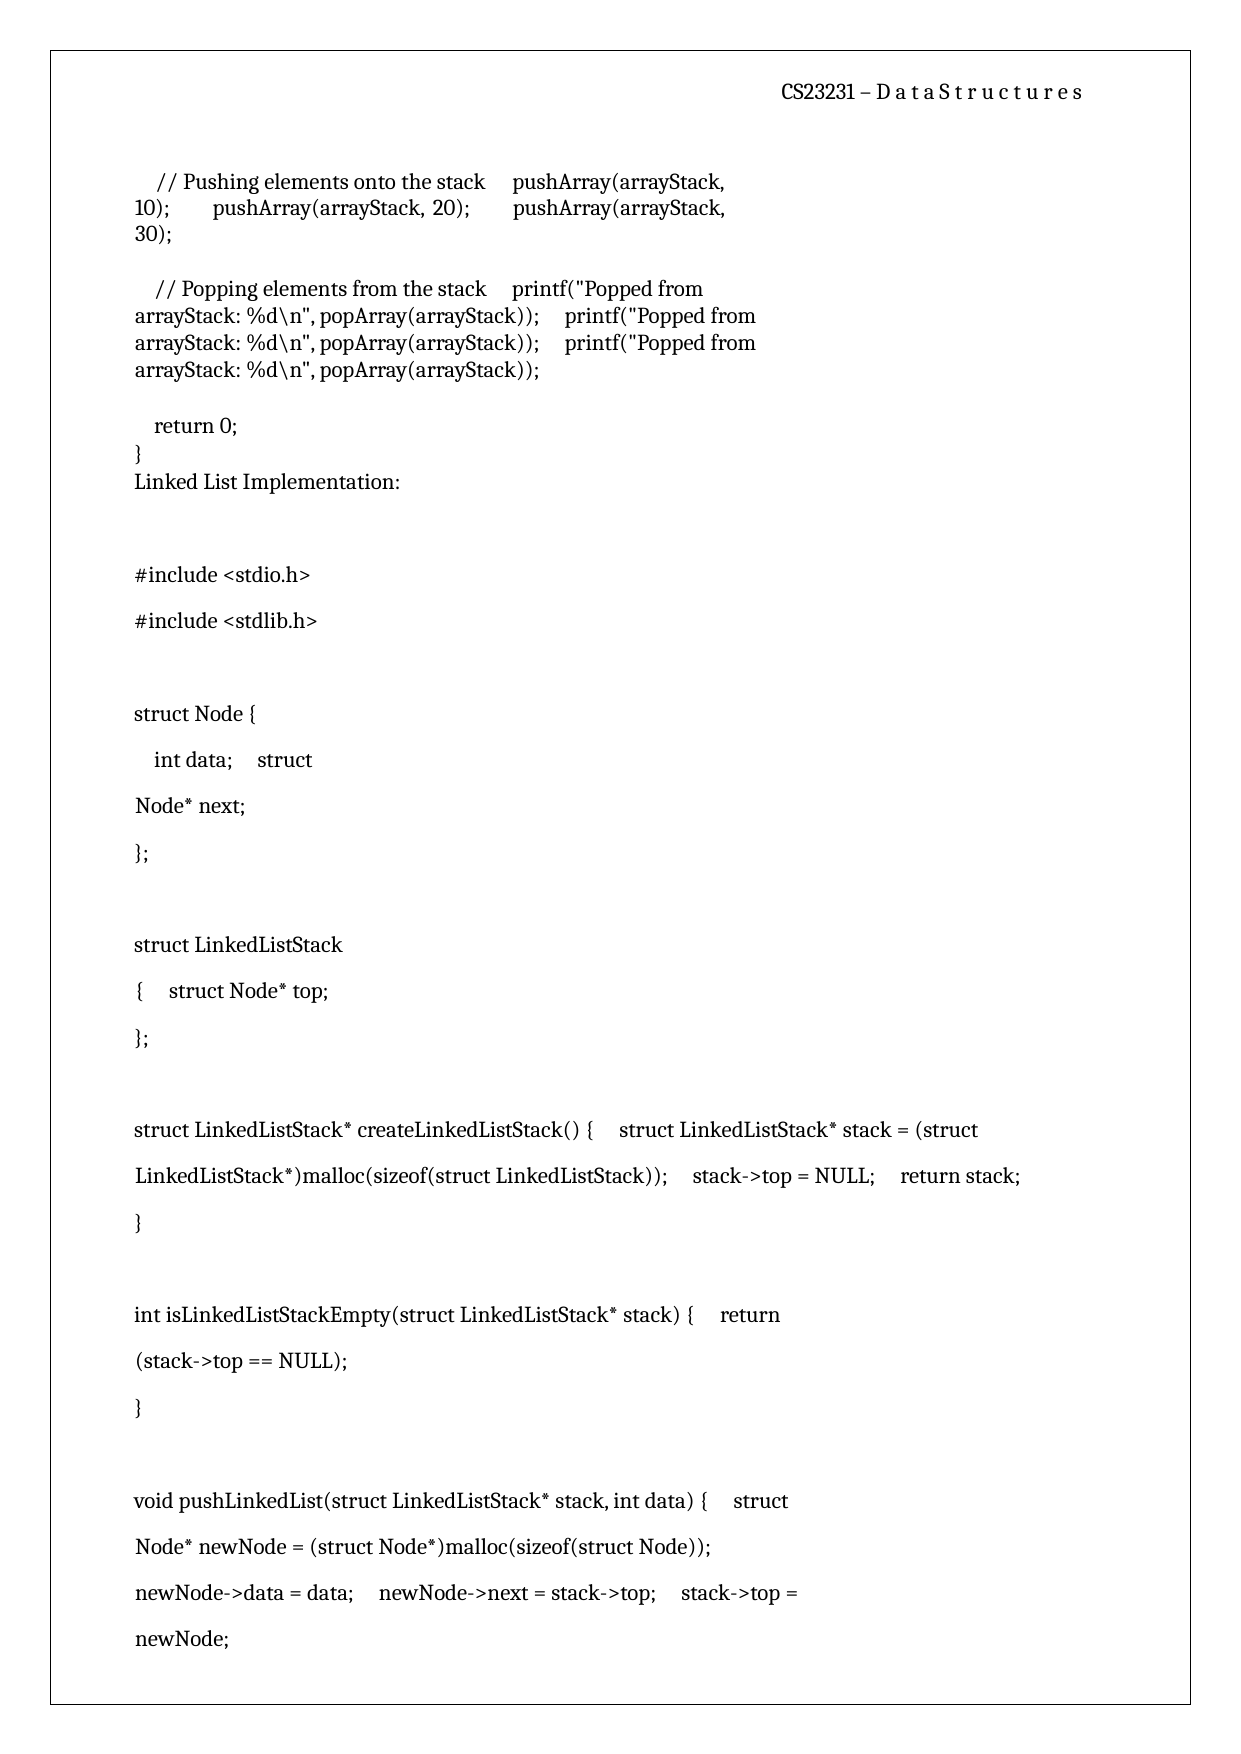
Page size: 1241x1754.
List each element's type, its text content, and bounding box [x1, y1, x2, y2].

text }; [134, 839, 787, 866]
text #include <stdio.h> [134, 562, 787, 588]
text Linked List Implementation: [134, 468, 787, 495]
text } [134, 1395, 787, 1421]
text return 0; [134, 413, 787, 439]
text #include <stdlib.h> [134, 608, 787, 634]
text struct LinkedListStack { struct Node* top; [134, 932, 430, 1004]
text int data; struct Node* next; [134, 747, 333, 819]
text }; [134, 1024, 787, 1051]
text // Pushing elements onto the stack pushArray(arrayStack, 10); pushArray(arrayStack, 20); pushArray(arrayStack, 30); [134, 169, 726, 247]
text // Popping elements from the stack printf("Popped from arrayStack: %d\n", popArray(arrayStack)); printf("Popped from arrayStack: %d\n", popArray(arrayStack)); printf("Popped from arrayStack: %d\n", popArray(arrayStack)); [134, 276, 787, 383]
text int isLinkedListStackEmpty(struct LinkedListStack* stack) { return (stack->top == NULL); [134, 1302, 787, 1374]
text void pushLinkedList(struct LinkedListStack* stack, int data) { struct Node* newNode = (struct Node*)malloc(sizeof(struct Node)); newNode->data = data; newNode->next = stack->top; stack->top = newNode; [134, 1487, 819, 1652]
text } [134, 441, 787, 467]
text struct LinkedListStack* createLinkedListStack() { struct LinkedListStack* stack = (struct LinkedListStack*)malloc(sizeof(struct LinkedListStack)); stack->top = NULL; return stack; [134, 1117, 1089, 1189]
text struct Node { [134, 700, 787, 727]
text } [134, 1210, 787, 1236]
